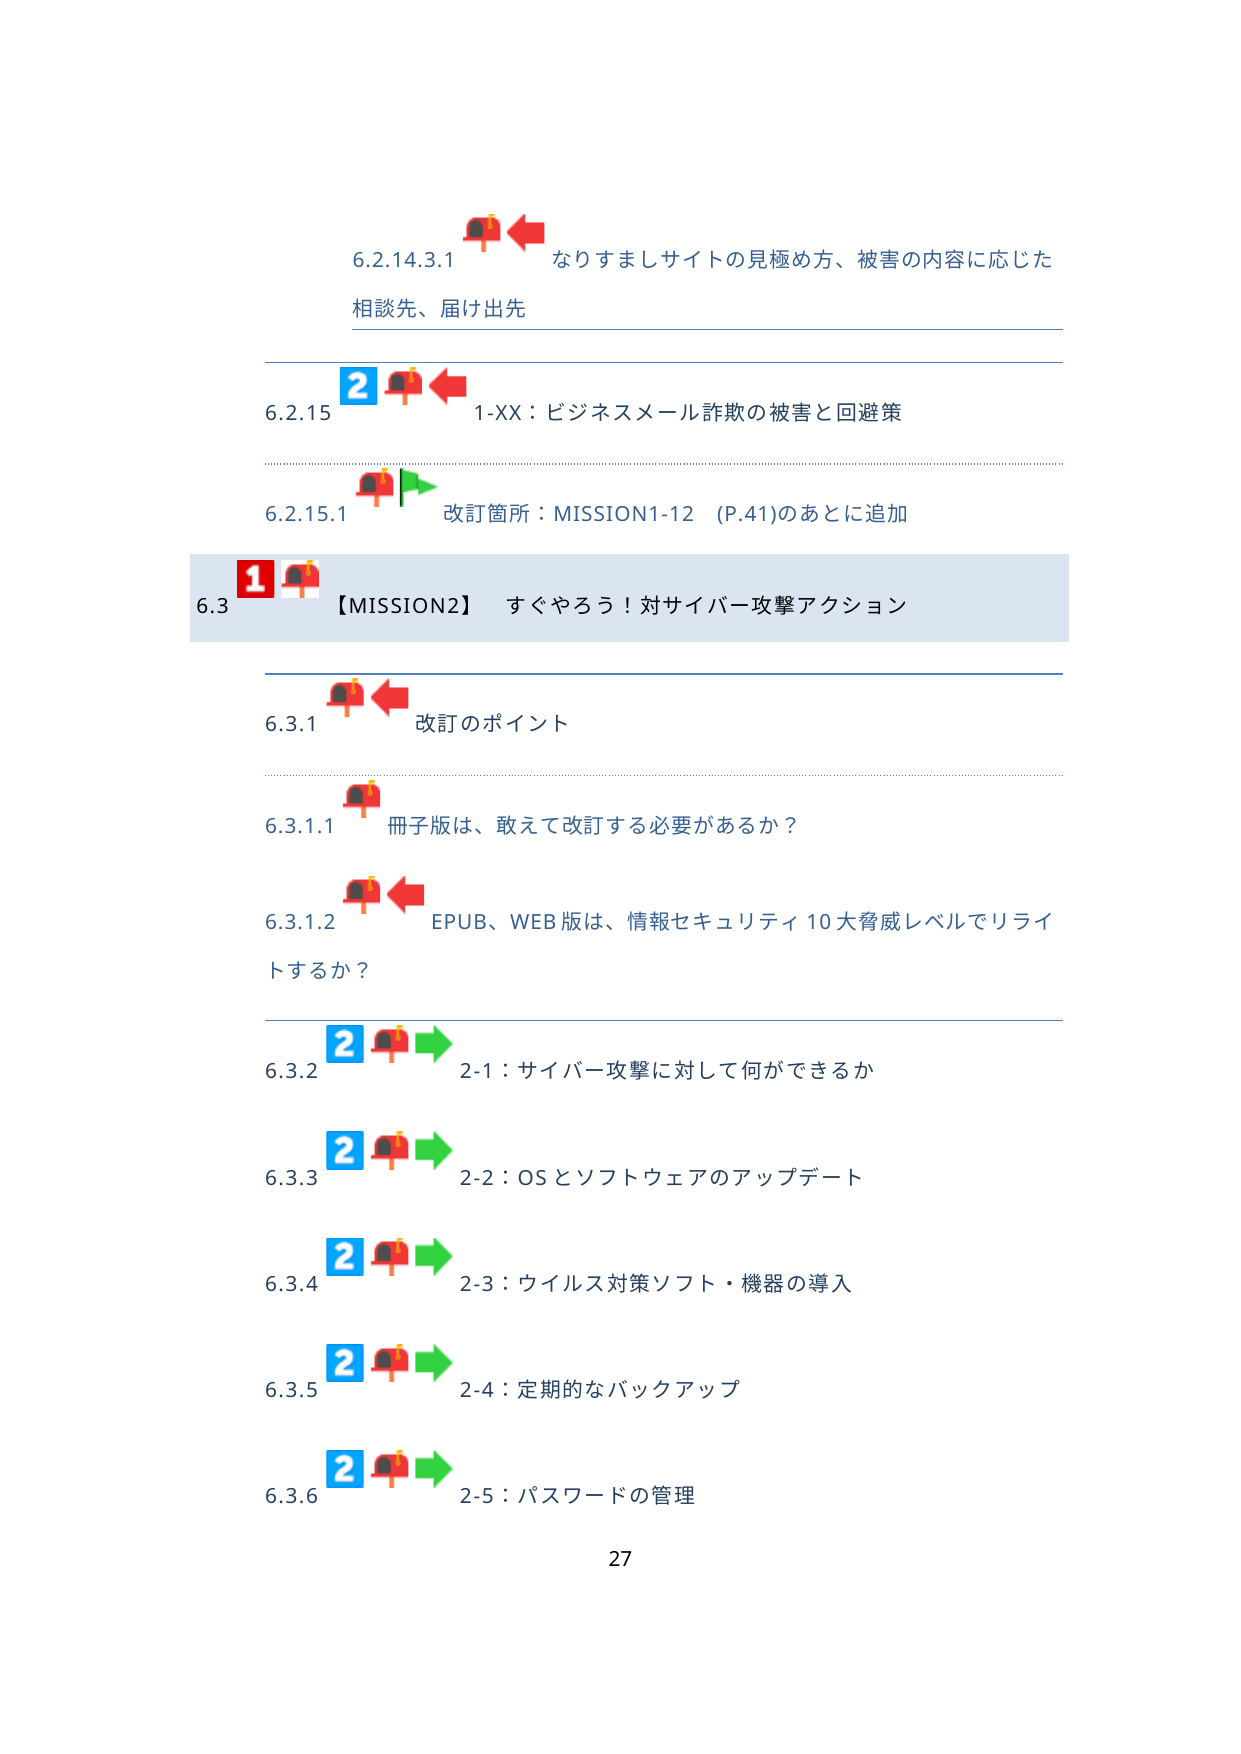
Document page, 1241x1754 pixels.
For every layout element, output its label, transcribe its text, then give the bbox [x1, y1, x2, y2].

picture [326, 678, 364, 717]
picture [384, 367, 422, 405]
picture [370, 1344, 409, 1382]
picture [326, 1344, 364, 1382]
text 2-3：ウイルス対策ソフト・機器の導入 [265, 1232, 1063, 1313]
picture [281, 560, 319, 598]
picture [386, 876, 425, 914]
picture [415, 1238, 453, 1276]
picture [326, 1131, 364, 1170]
picture [506, 214, 545, 252]
text なりすましサイトの見極め方、被害の内容に応じた相談先、届け出先 [352, 214, 1063, 329]
text 2-4：定期的なバックアップ [265, 1338, 1063, 1419]
picture [370, 1238, 409, 1276]
text 2-5：パスワードの管理 [265, 1445, 1063, 1526]
text 2-2：OSとソフトウェアのアップデート [265, 1126, 1063, 1207]
picture [415, 1344, 453, 1382]
picture [326, 1238, 364, 1276]
picture [370, 678, 409, 717]
picture [415, 1131, 453, 1170]
picture [326, 1025, 364, 1063]
picture [355, 468, 394, 507]
text 2-1：サイバー攻撃に対して何ができるか [265, 1021, 1063, 1101]
picture [370, 1131, 409, 1170]
picture [399, 468, 438, 507]
picture [428, 367, 467, 405]
text 【Mission2】 すぐやろう！対サイバー攻撃アクション [196, 560, 1063, 635]
text EPUB、Web版は、情報セキュリティ10大脅威レベルでリライトするか？ [265, 870, 1063, 988]
text 改訂箇所：Mission1-12 (P.41)のあとに追加 [265, 463, 1063, 544]
picture [415, 1450, 453, 1488]
picture [326, 1450, 364, 1488]
text 冊子版は、敢えて改訂する必要があるか？ [265, 774, 1063, 855]
picture [370, 1025, 409, 1063]
picture [237, 560, 275, 598]
picture [370, 1450, 409, 1488]
picture [339, 367, 378, 405]
text 改訂のポイント [265, 675, 1063, 754]
text 1-XX：ビジネスメール詐欺の被害と回避策 [265, 363, 1063, 442]
picture [342, 780, 381, 818]
picture [415, 1025, 453, 1063]
picture [342, 876, 381, 914]
picture [462, 214, 501, 252]
